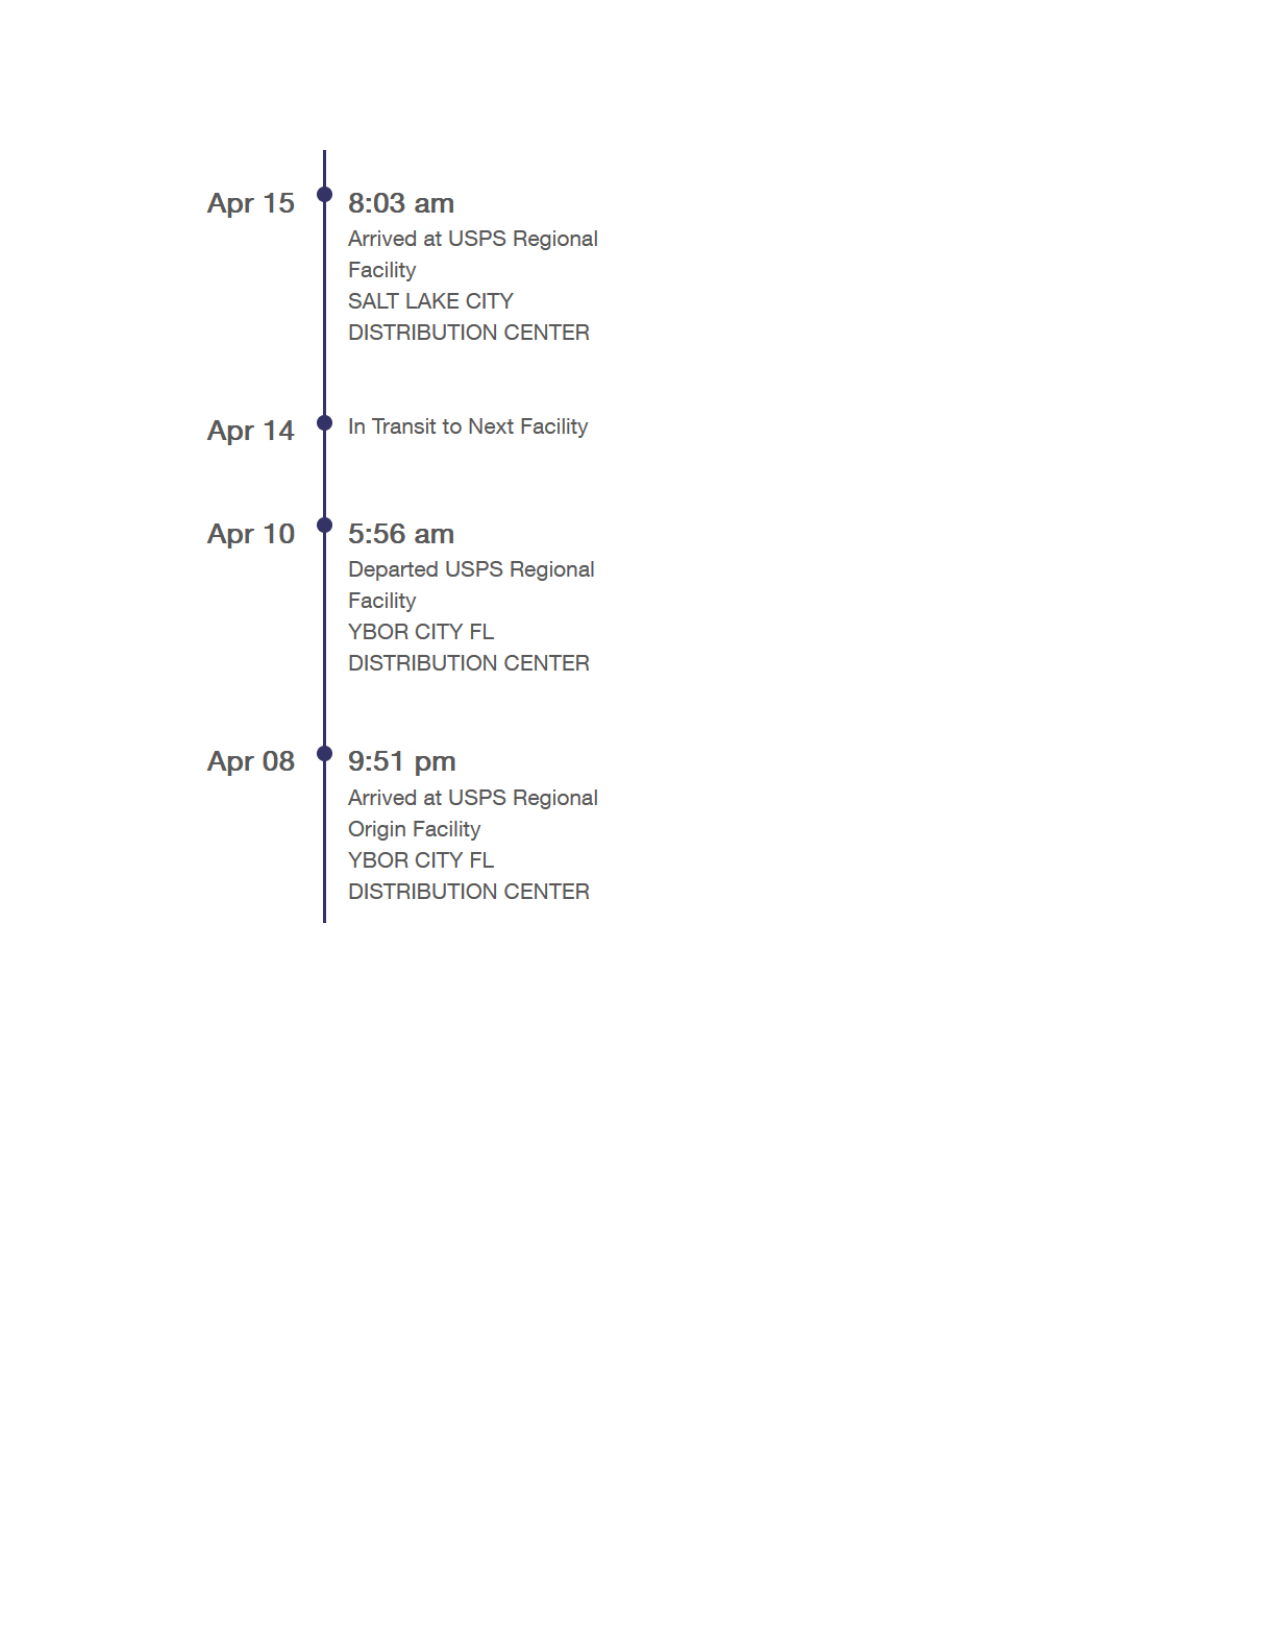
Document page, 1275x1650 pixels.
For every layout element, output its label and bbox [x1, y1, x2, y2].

picture [150, 150, 716, 923]
